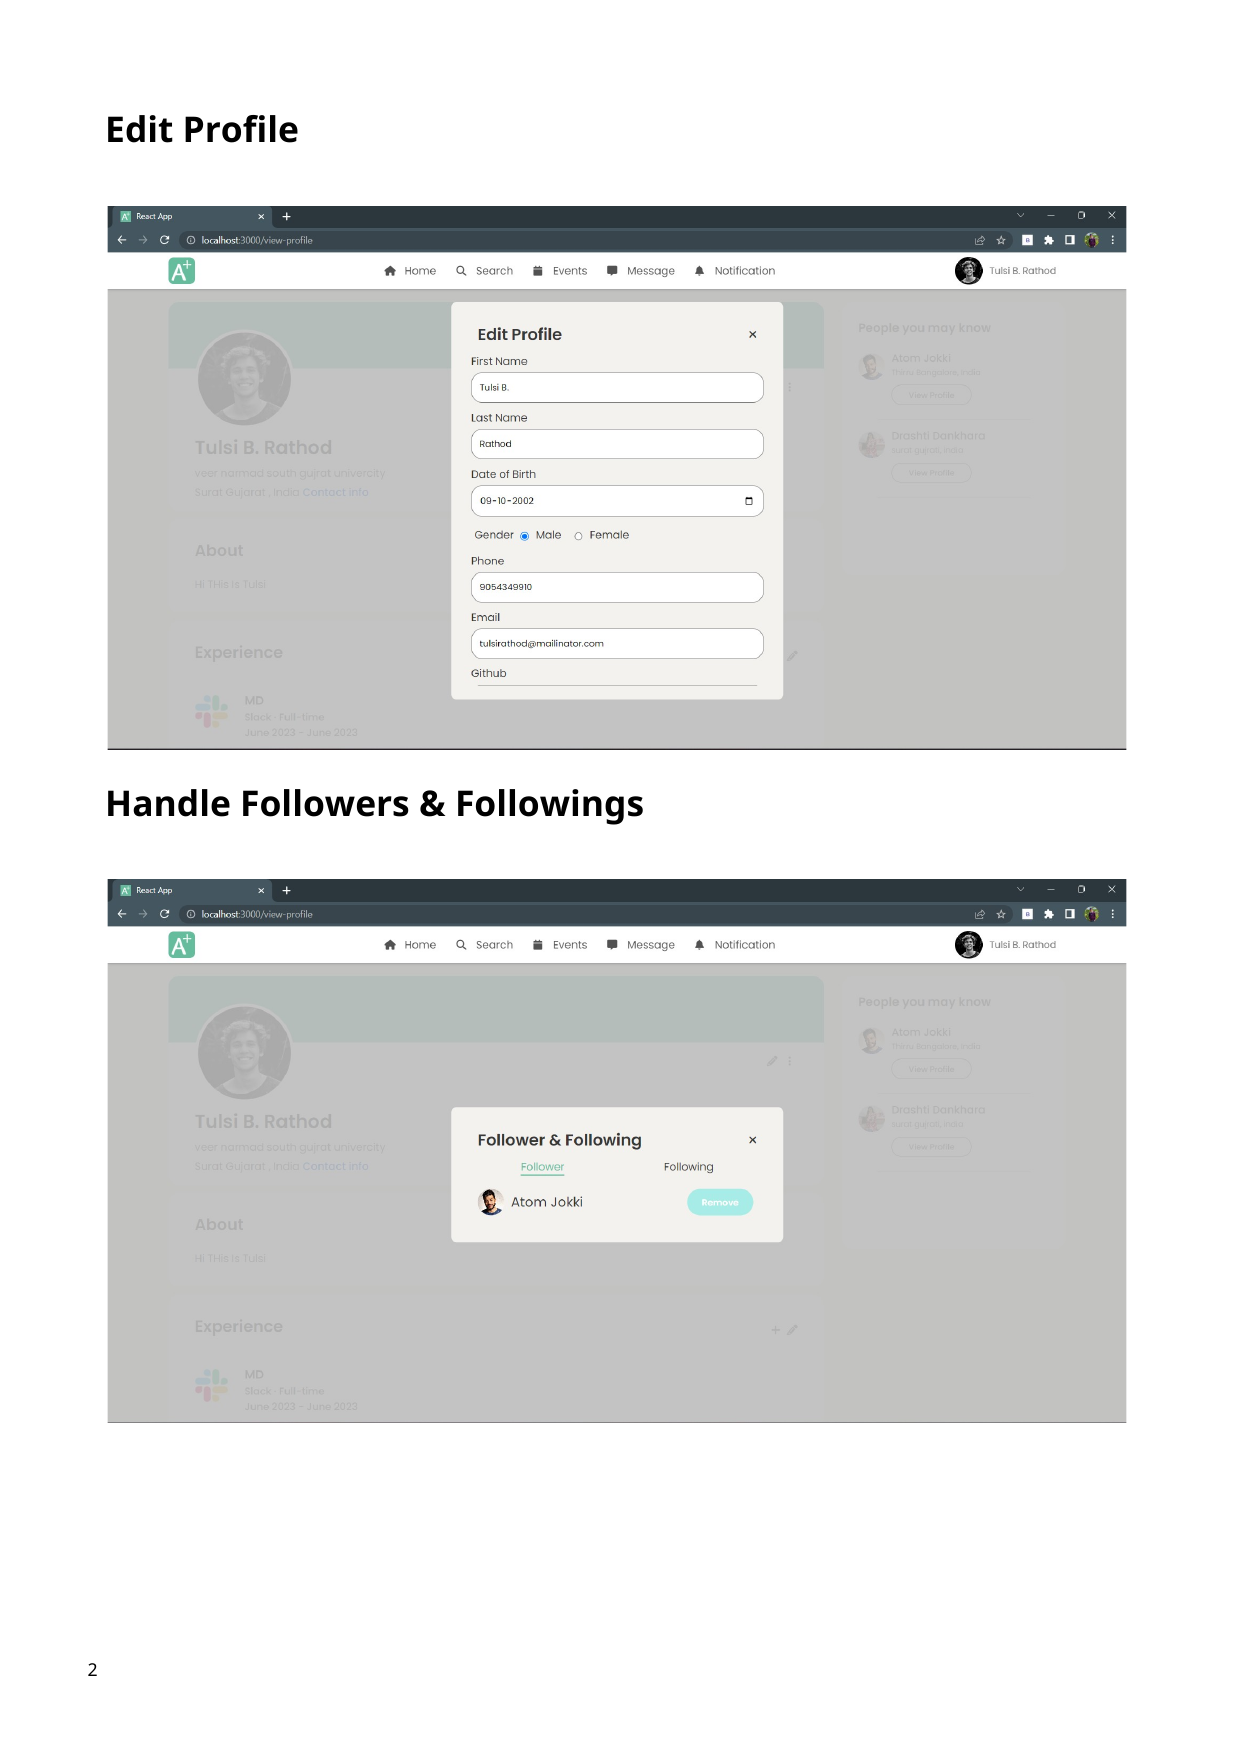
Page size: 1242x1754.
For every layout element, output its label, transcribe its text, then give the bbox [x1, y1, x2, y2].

text Edit Proﬁle [105, 105, 1185, 153]
picture [107, 206, 1127, 750]
picture [107, 879, 1127, 1423]
